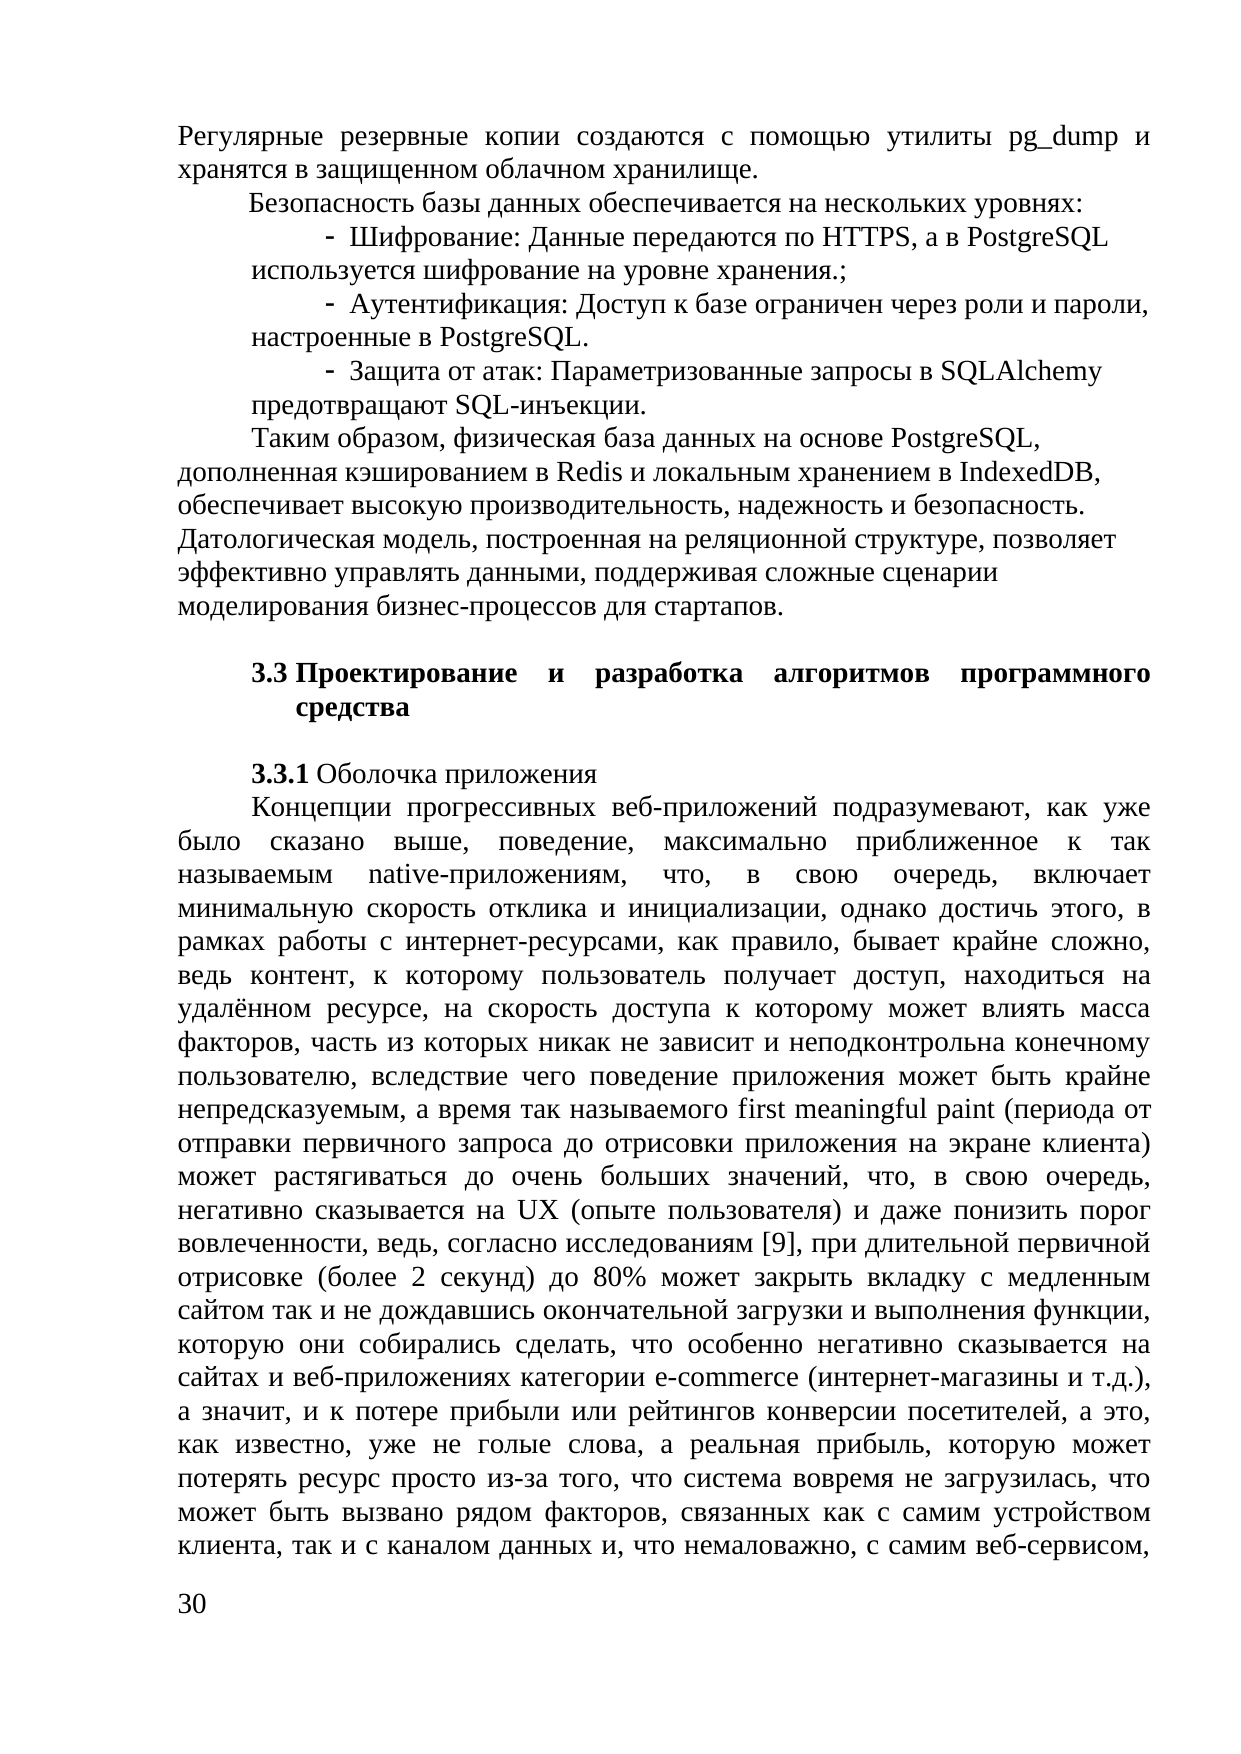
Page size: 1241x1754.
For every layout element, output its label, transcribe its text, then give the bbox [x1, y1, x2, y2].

text Защита от атак: Параметризованные запросы в SQLAlchemy предотвращают SQL-инъекции. [251, 353, 1152, 420]
text Аутентификация: Доступ к базе ограничен через роли и пароли, настроенные в PostgreSQL. [251, 286, 1152, 353]
text Таким образом, физическая база данных на основе PostgreSQL, дополненная кэшированием в Redis и локальным хранением в IndexedDB, обеспечивает высокую производительность, надежность и безопасность. Датологическая модель, построенная на реляционной структуре, позволяет эффективно управлять данными, поддерживая сложные сценарии моделирования бизнес-процессов для стартапов. [177, 420, 1152, 622]
text Безопасность базы данных обеспечивается на нескольких уровнях: [177, 185, 1152, 219]
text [177, 118, 1152, 185]
title Оболочка приложения [251, 756, 1152, 789]
title Проектирование и разработка алгоритмов программного средства [251, 655, 1152, 722]
text Шифрование: Данные передаются по HTTPS, а в PostgreSQL используется шифрование на уровне хранения.; [251, 219, 1152, 286]
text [177, 789, 1152, 1561]
